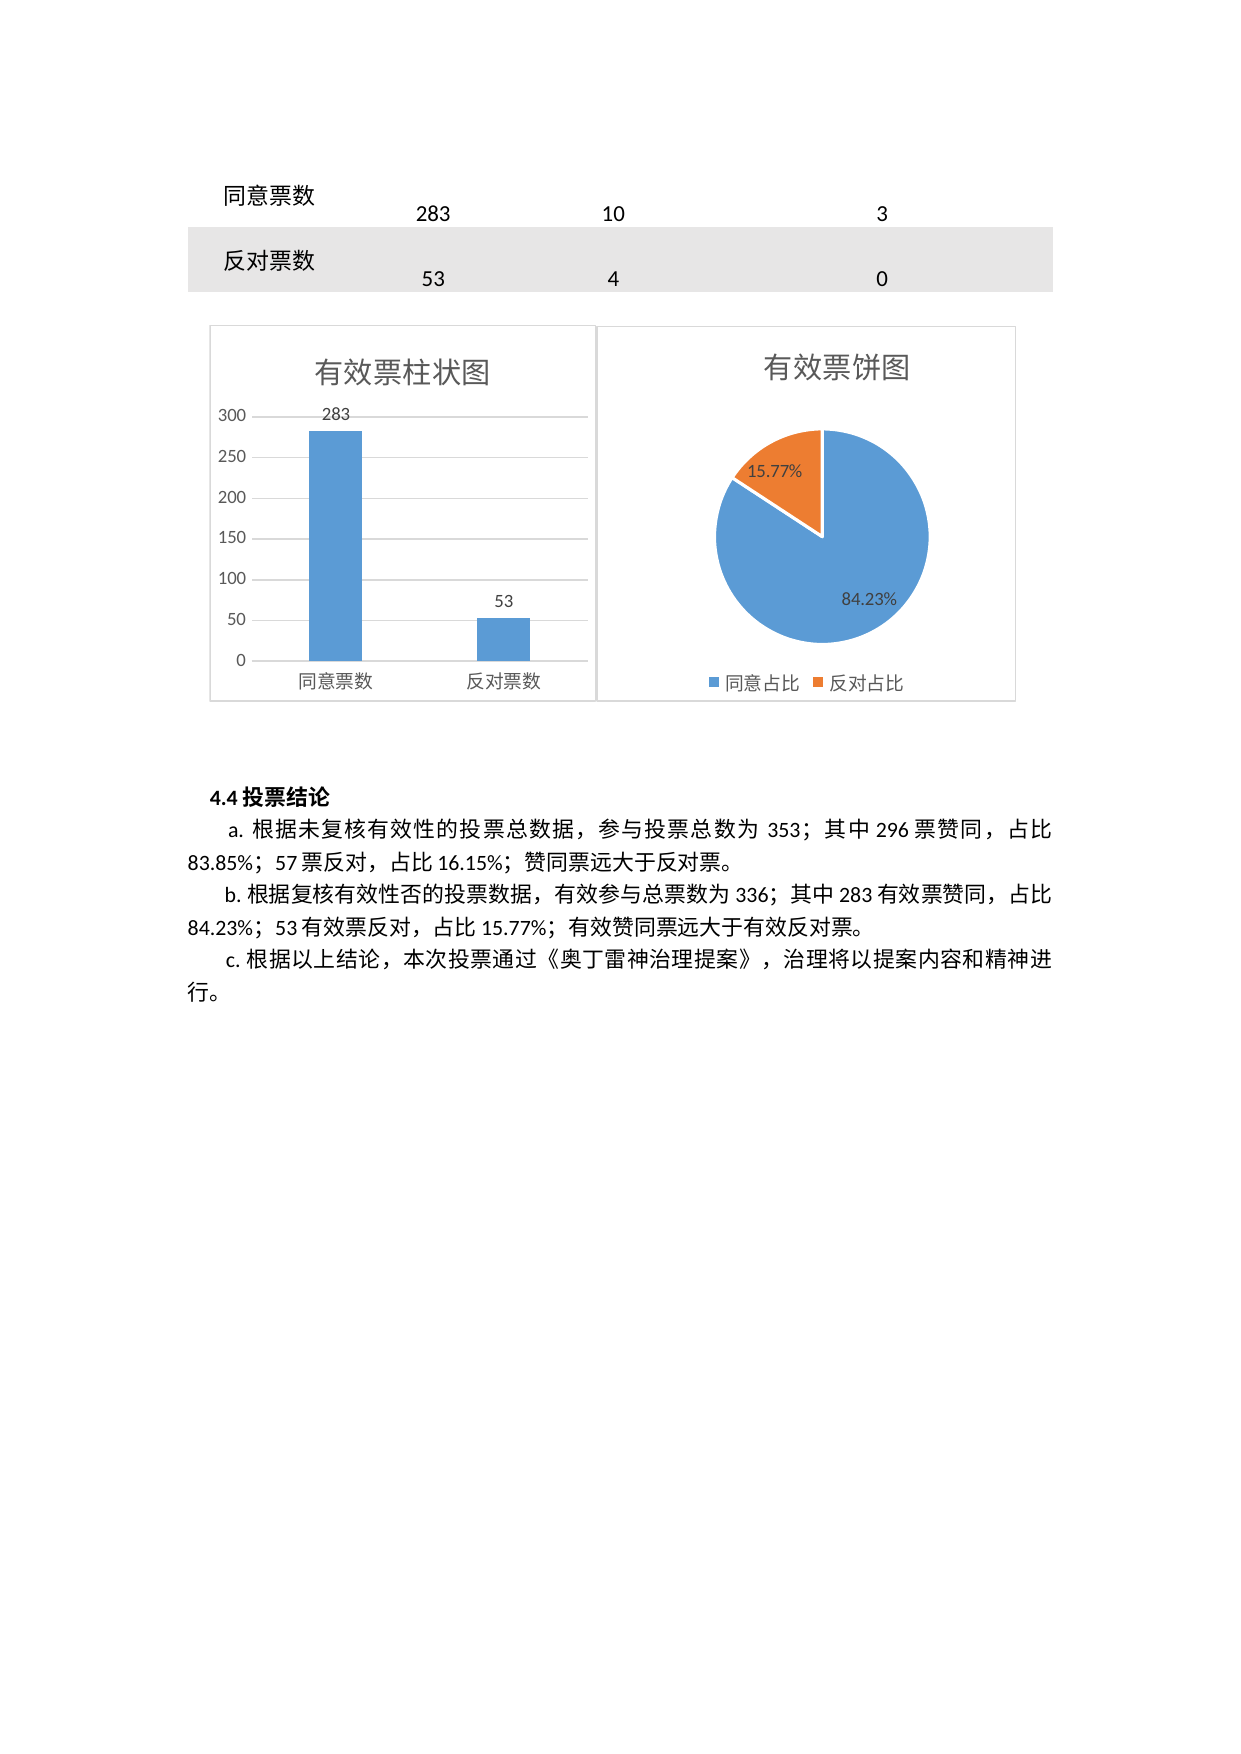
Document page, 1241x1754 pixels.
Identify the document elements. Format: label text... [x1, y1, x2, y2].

table_cell 反对票数 [188, 227, 351, 292]
table_cell 3 [711, 162, 1053, 227]
list c. 根据以上结论，本次投票通过《奥丁雷神治理提案》，治理将以提案内容和精神进行。 [187, 942, 1053, 1007]
list a. 根据未复核有效性的投票总数据，参与投票总数为353；其中296票赞同，占比83.85%；57票反对，占比16.15%；赞同票远大于反对票。 [187, 812, 1053, 877]
table_cell 283 [351, 162, 515, 227]
table_cell 53 [351, 227, 515, 292]
list 4.4 投票结论 [187, 779, 1053, 812]
table_cell 10 [515, 162, 711, 227]
table_cell 4 [515, 227, 711, 292]
table_cell 同意票数 [188, 162, 351, 227]
table_cell 0 [711, 227, 1053, 292]
list b. 根据复核有效性否的投票数据，有效参与总票数为336；其中283有效票赞同，占比84.23%；53有效票反对，占比15.77%；有效赞同票远大于有效反对票。 [187, 877, 1053, 942]
